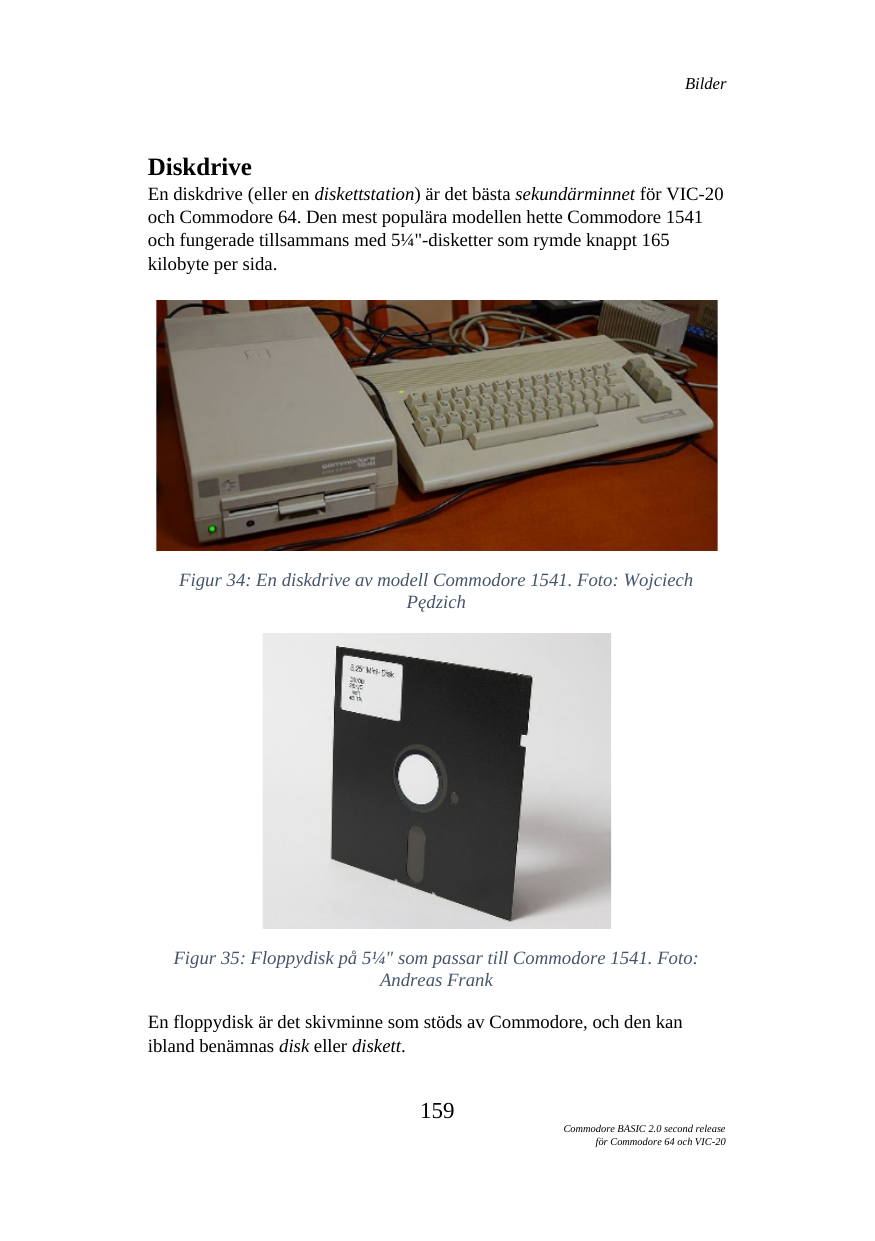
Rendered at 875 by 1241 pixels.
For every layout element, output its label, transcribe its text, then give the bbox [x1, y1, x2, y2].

text En floppydisk är det skivminne som stöds av Commodore, och den kan ibland benämnas disk eller diskett. [148, 1011, 726, 1056]
text Figur 35: Floppydisk på 5¼" som passar till Commodore 1541. Foto: Andreas Frank [148, 947, 726, 990]
picture [156, 300, 718, 551]
picture [262, 633, 612, 929]
text En diskdrive (eller en diskettstation) är det bästa sekundärminnet för VIC-20 och Commodore 64. Den mest populära modellen hette Commodore 1541 och fungerade tillsammans med 5¼"-disketter som rymde knappt 165 kilobyte per sida. [148, 183, 726, 274]
subtitle Diskdrive [148, 152, 726, 181]
text Figur 34: En diskdrive av modell Commodore 1541. Foto: Wojciech Pędzich [148, 569, 726, 612]
